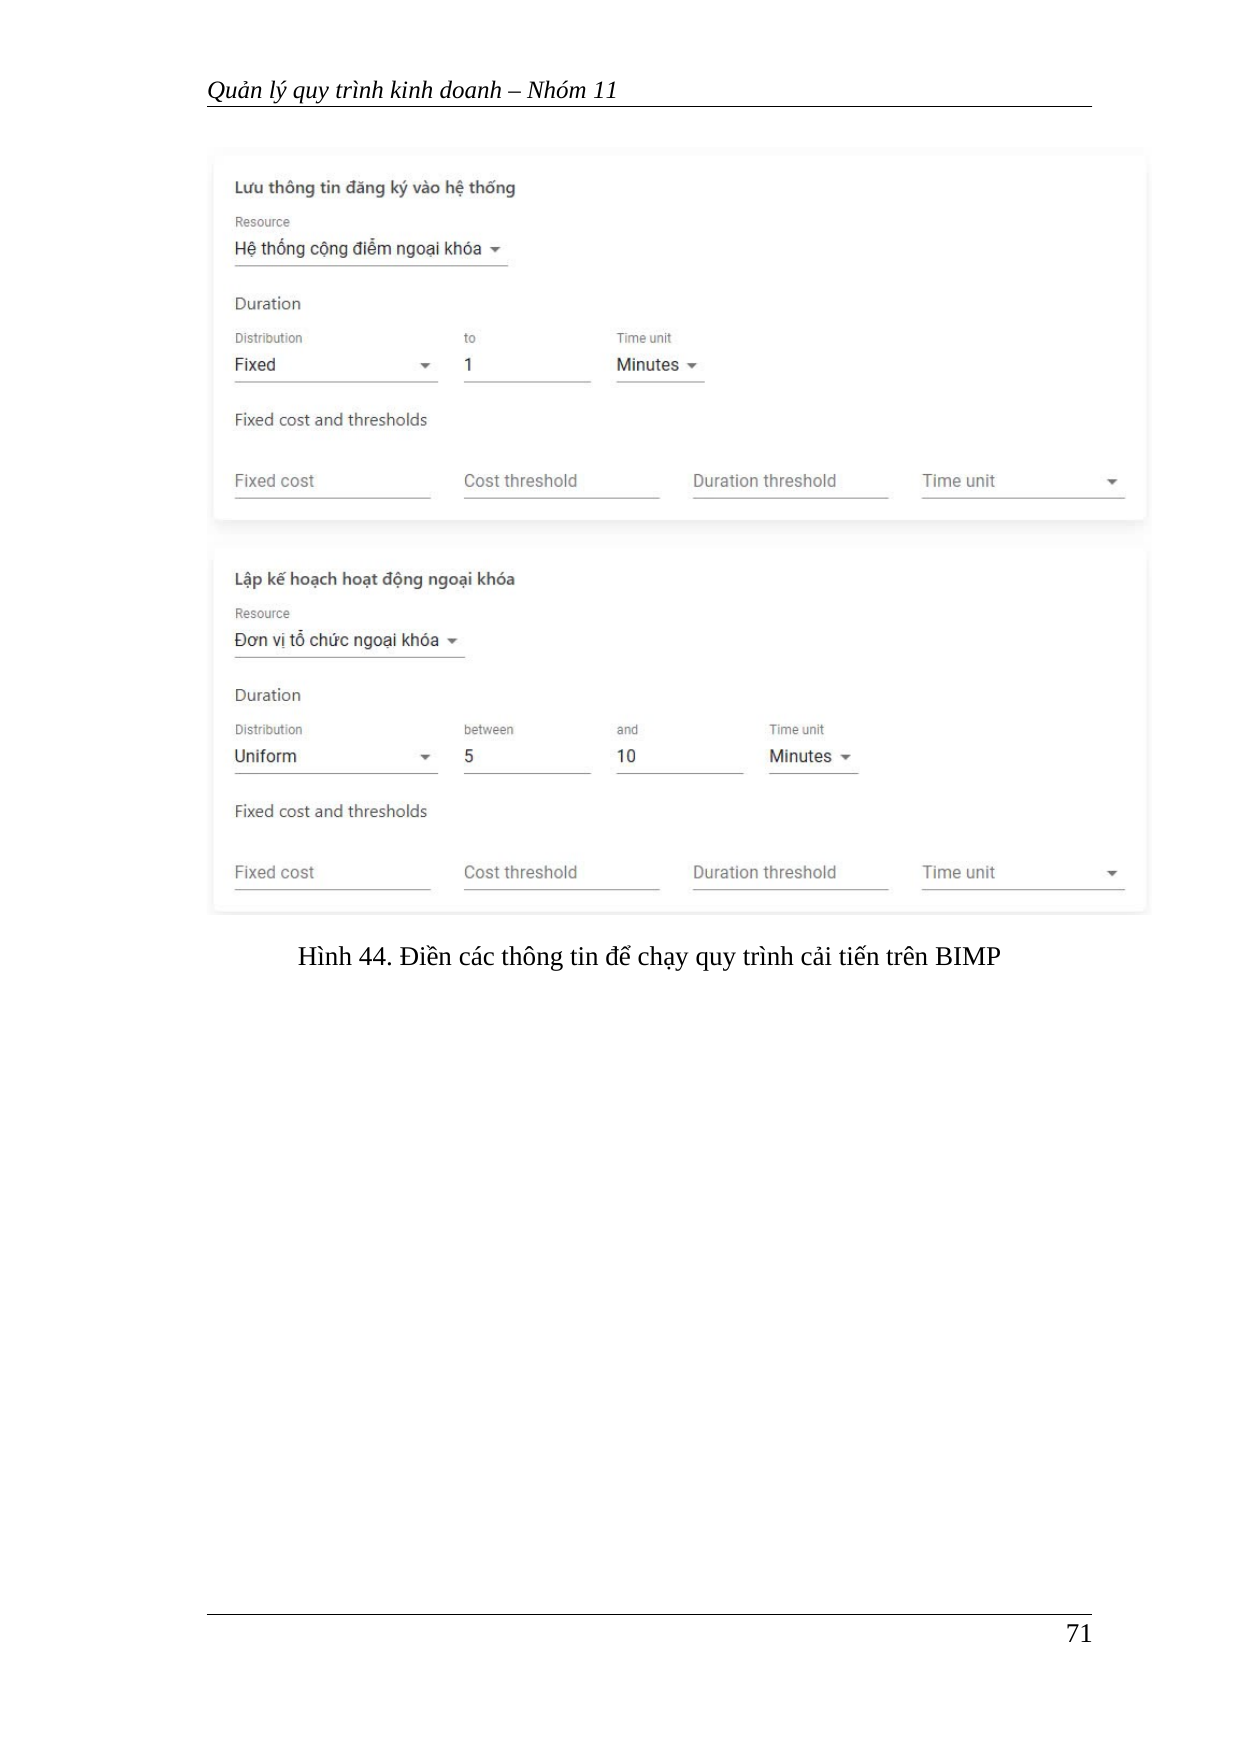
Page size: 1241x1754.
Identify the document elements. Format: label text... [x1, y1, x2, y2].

text Hình 44. Điền các thông tin để chạy quy trình cải tiến trên BIMP [207, 940, 1092, 971]
picture [206, 147, 1152, 915]
